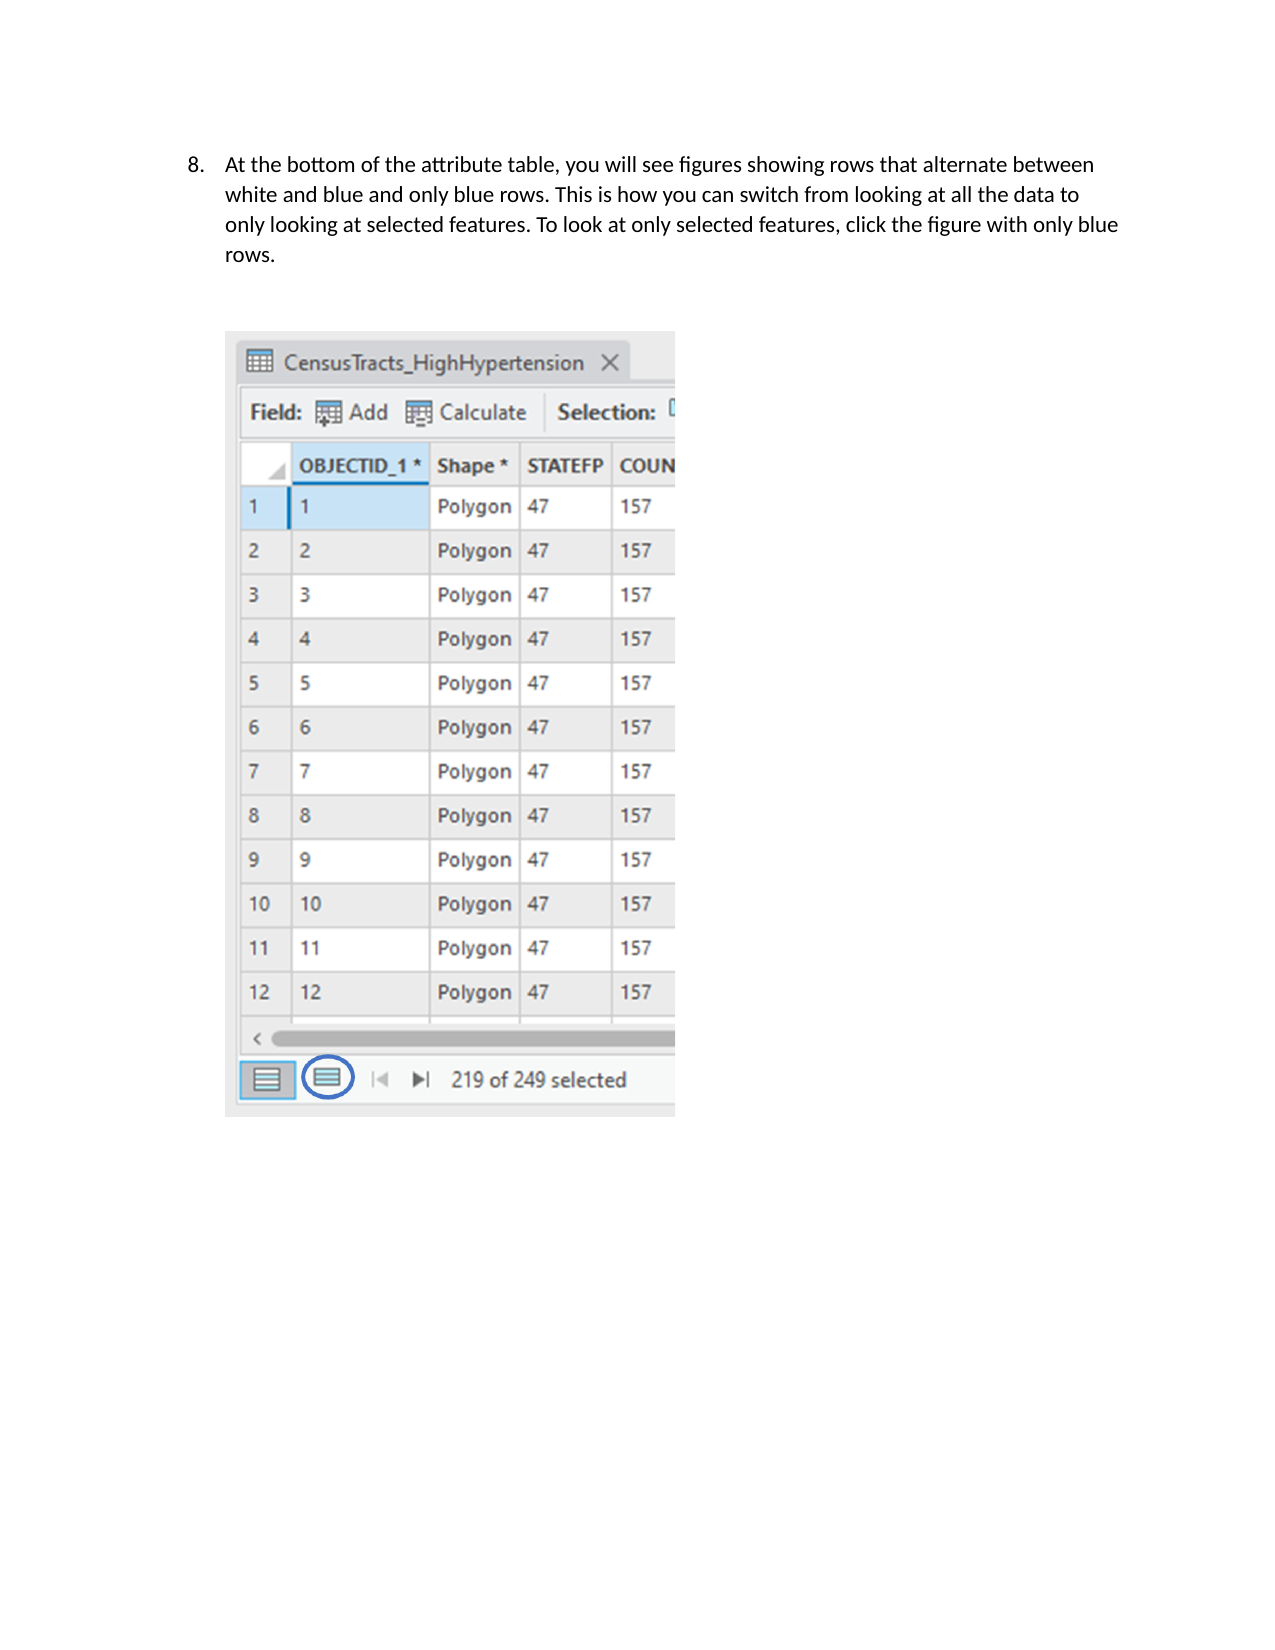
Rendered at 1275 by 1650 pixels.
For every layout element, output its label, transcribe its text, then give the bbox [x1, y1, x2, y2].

picture [225, 331, 675, 1117]
list At the bottom of the attribute table, you will see figures showing rows that alternate between white and blue and only blue rows. This is how you can switch from looking at all the data to only looking at selected features. To look at only selected features, click the figure with only blue rows. [187, 150, 1125, 269]
